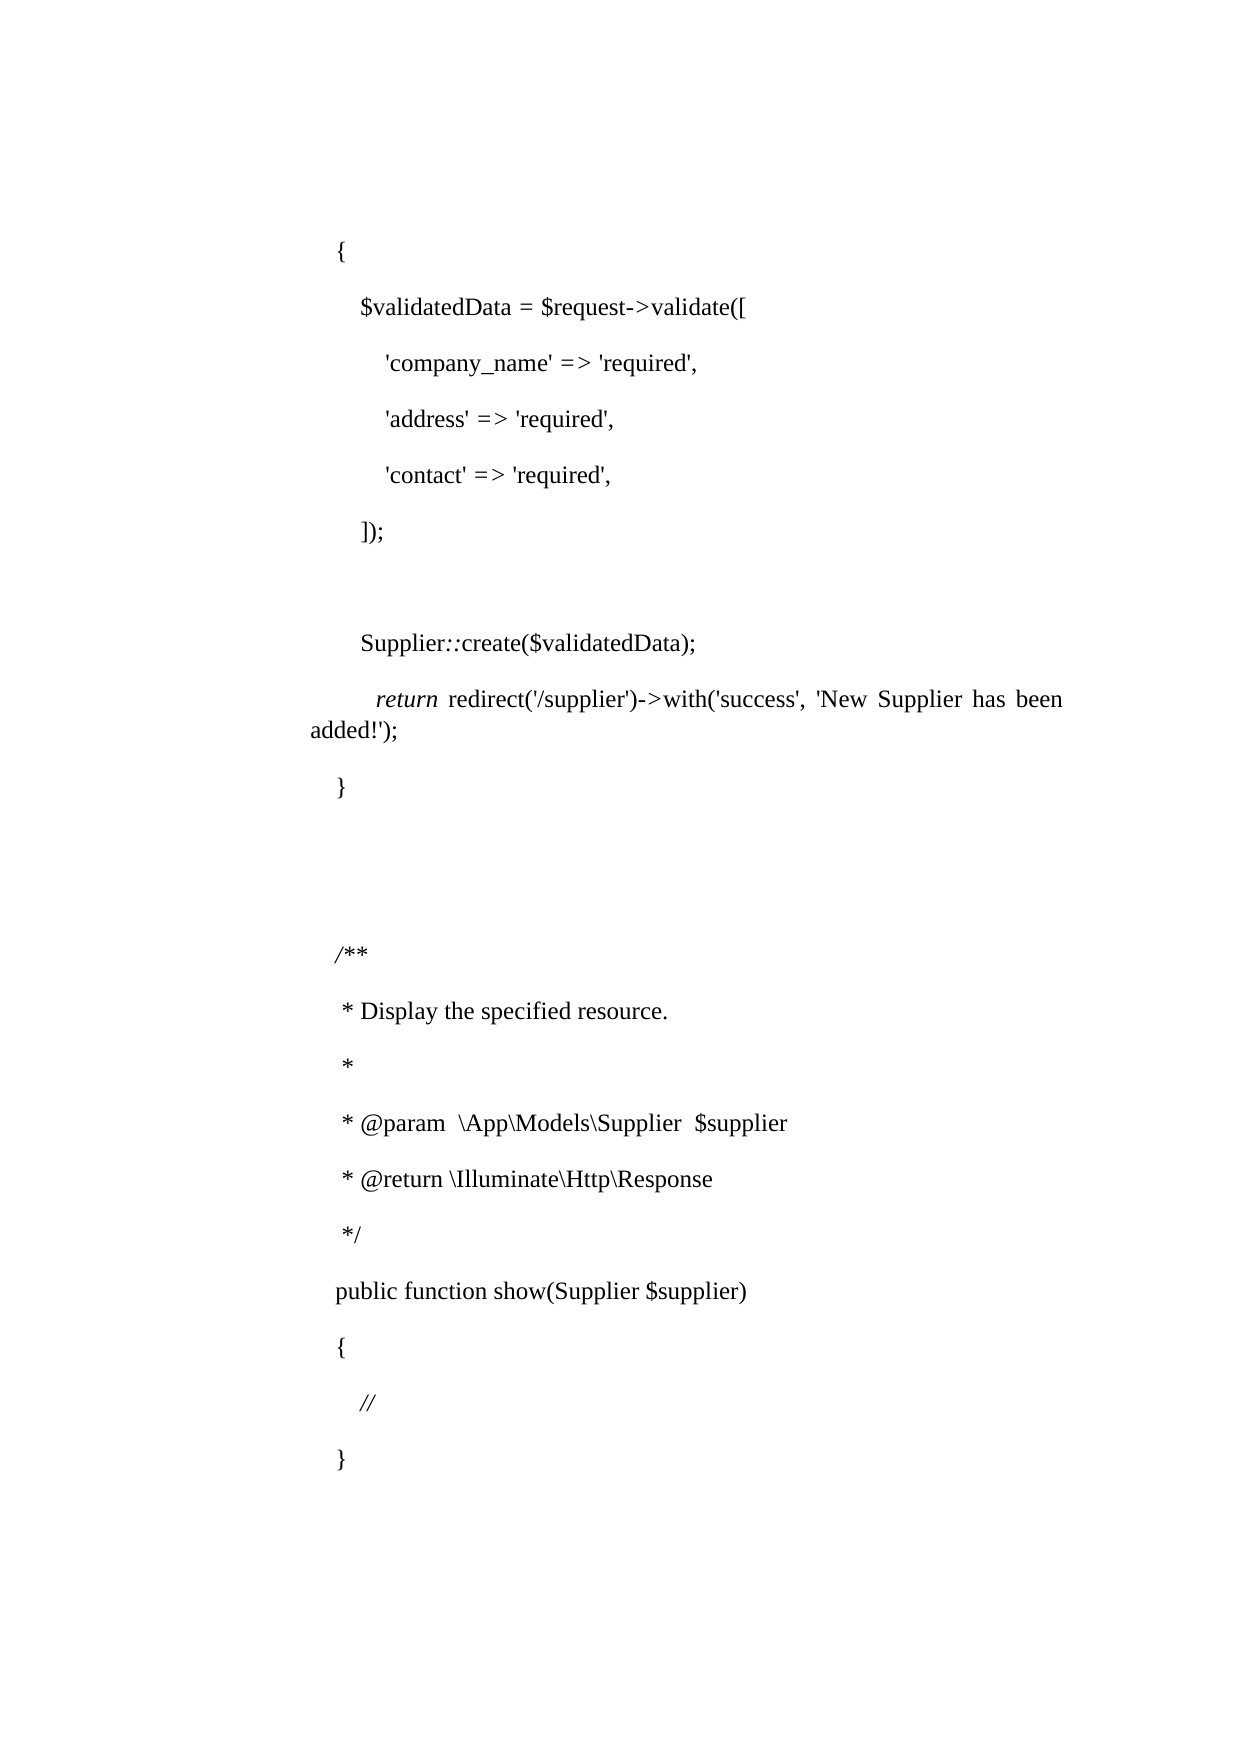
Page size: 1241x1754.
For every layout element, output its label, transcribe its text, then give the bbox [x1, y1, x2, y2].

subtitle 'address' => 'required', [310, 404, 1063, 433]
subtitle { [310, 236, 1063, 265]
subtitle * [310, 1052, 1063, 1081]
subtitle * @param \App\Models\Supplier $supplier [310, 1108, 1063, 1137]
subtitle } [310, 772, 1063, 800]
subtitle * Display the specified resource. [310, 996, 1063, 1024]
subtitle // [310, 1388, 1063, 1417]
subtitle */ [310, 1220, 1063, 1249]
subtitle public function show(Supplier $supplier) [310, 1276, 1063, 1305]
subtitle return redirect('/supplier')->with('success', 'New Supplier has been added!'); [310, 684, 1063, 744]
subtitle { [310, 1332, 1063, 1361]
subtitle * @return \Illuminate\Http\Response [310, 1164, 1063, 1193]
subtitle 'contact' => 'required', [310, 460, 1063, 489]
subtitle ]); [310, 516, 1063, 545]
subtitle Supplier::create($validatedData); [310, 628, 1063, 657]
subtitle /** [310, 940, 1063, 968]
subtitle 'company_name' => 'required', [310, 348, 1063, 377]
subtitle $validatedData = $request->validate([ [310, 292, 1063, 321]
subtitle } [310, 1444, 1063, 1473]
